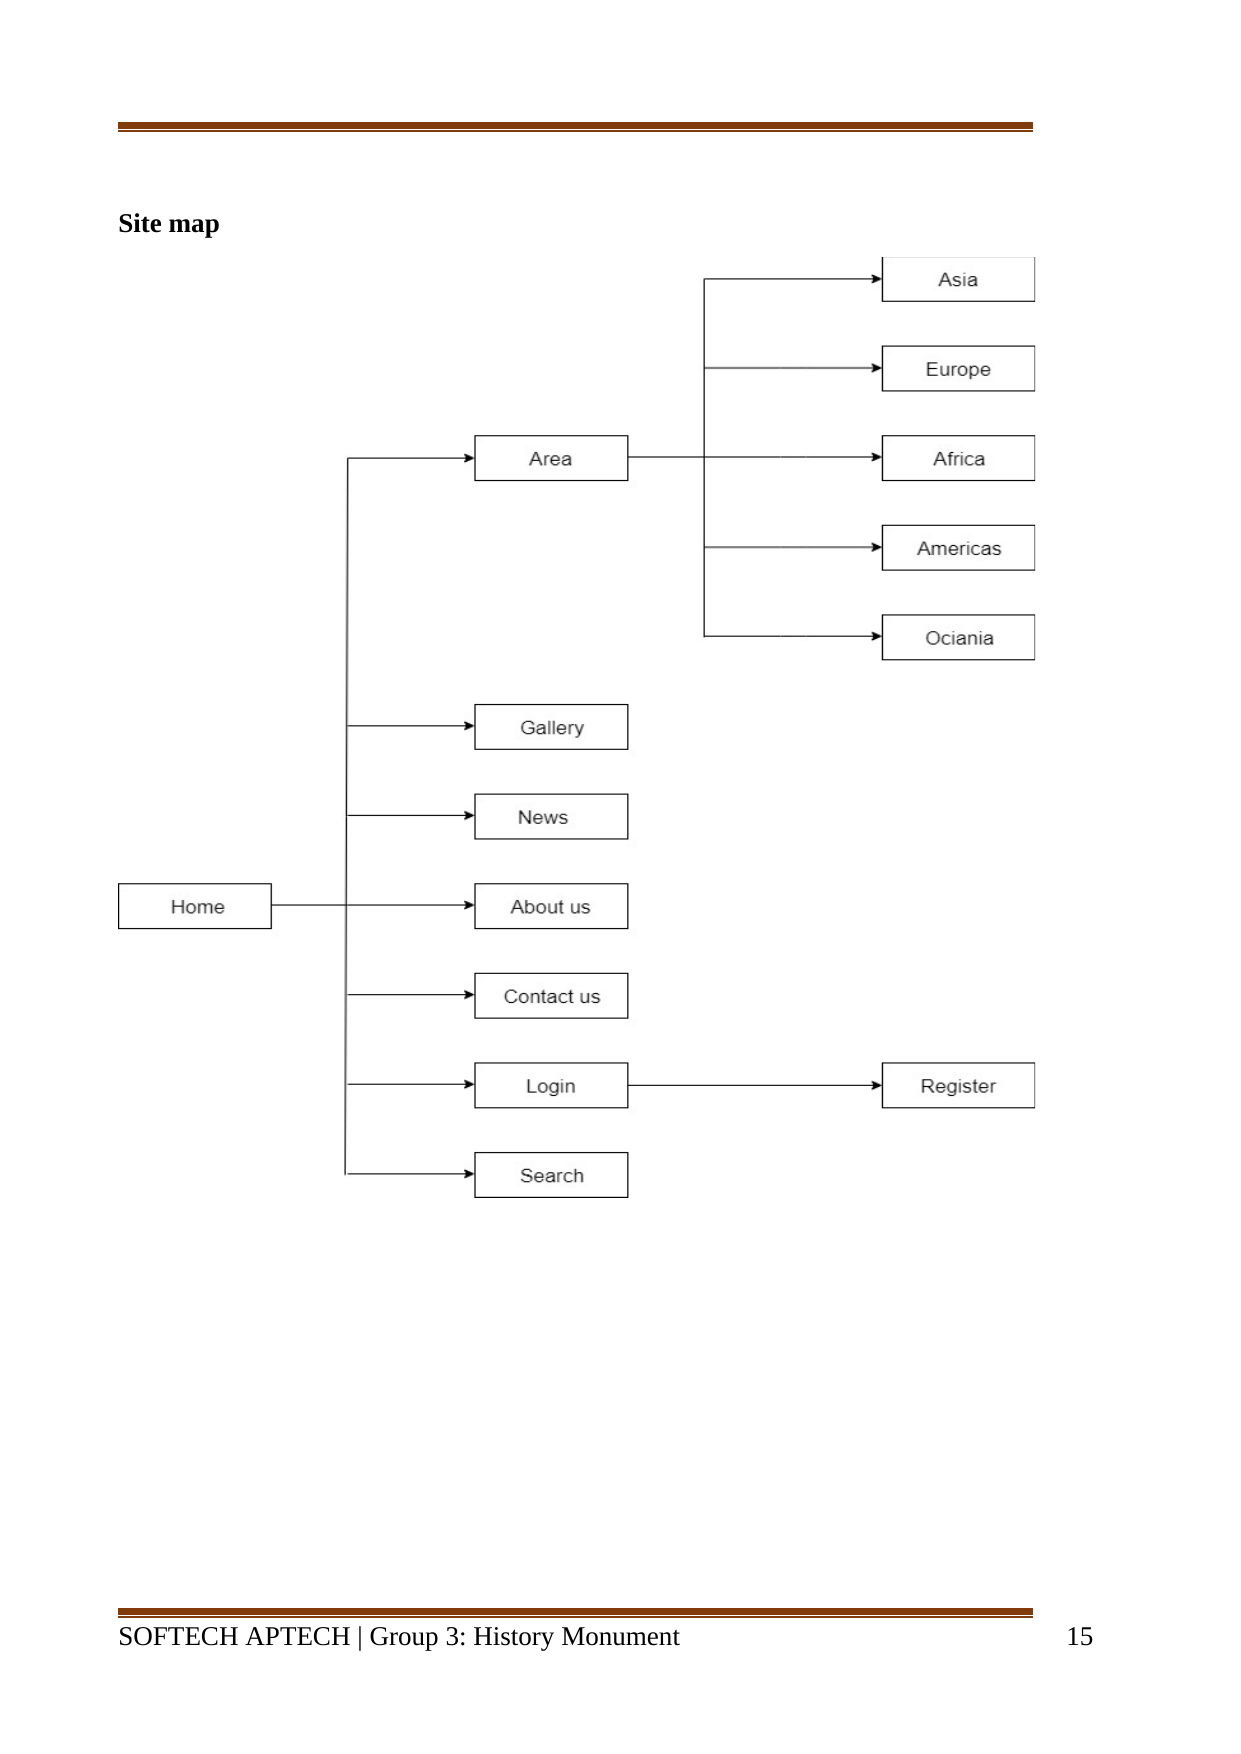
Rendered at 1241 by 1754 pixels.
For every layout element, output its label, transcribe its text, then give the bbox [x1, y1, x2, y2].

picture [118, 257, 1036, 1198]
text Site map [118, 207, 1033, 238]
